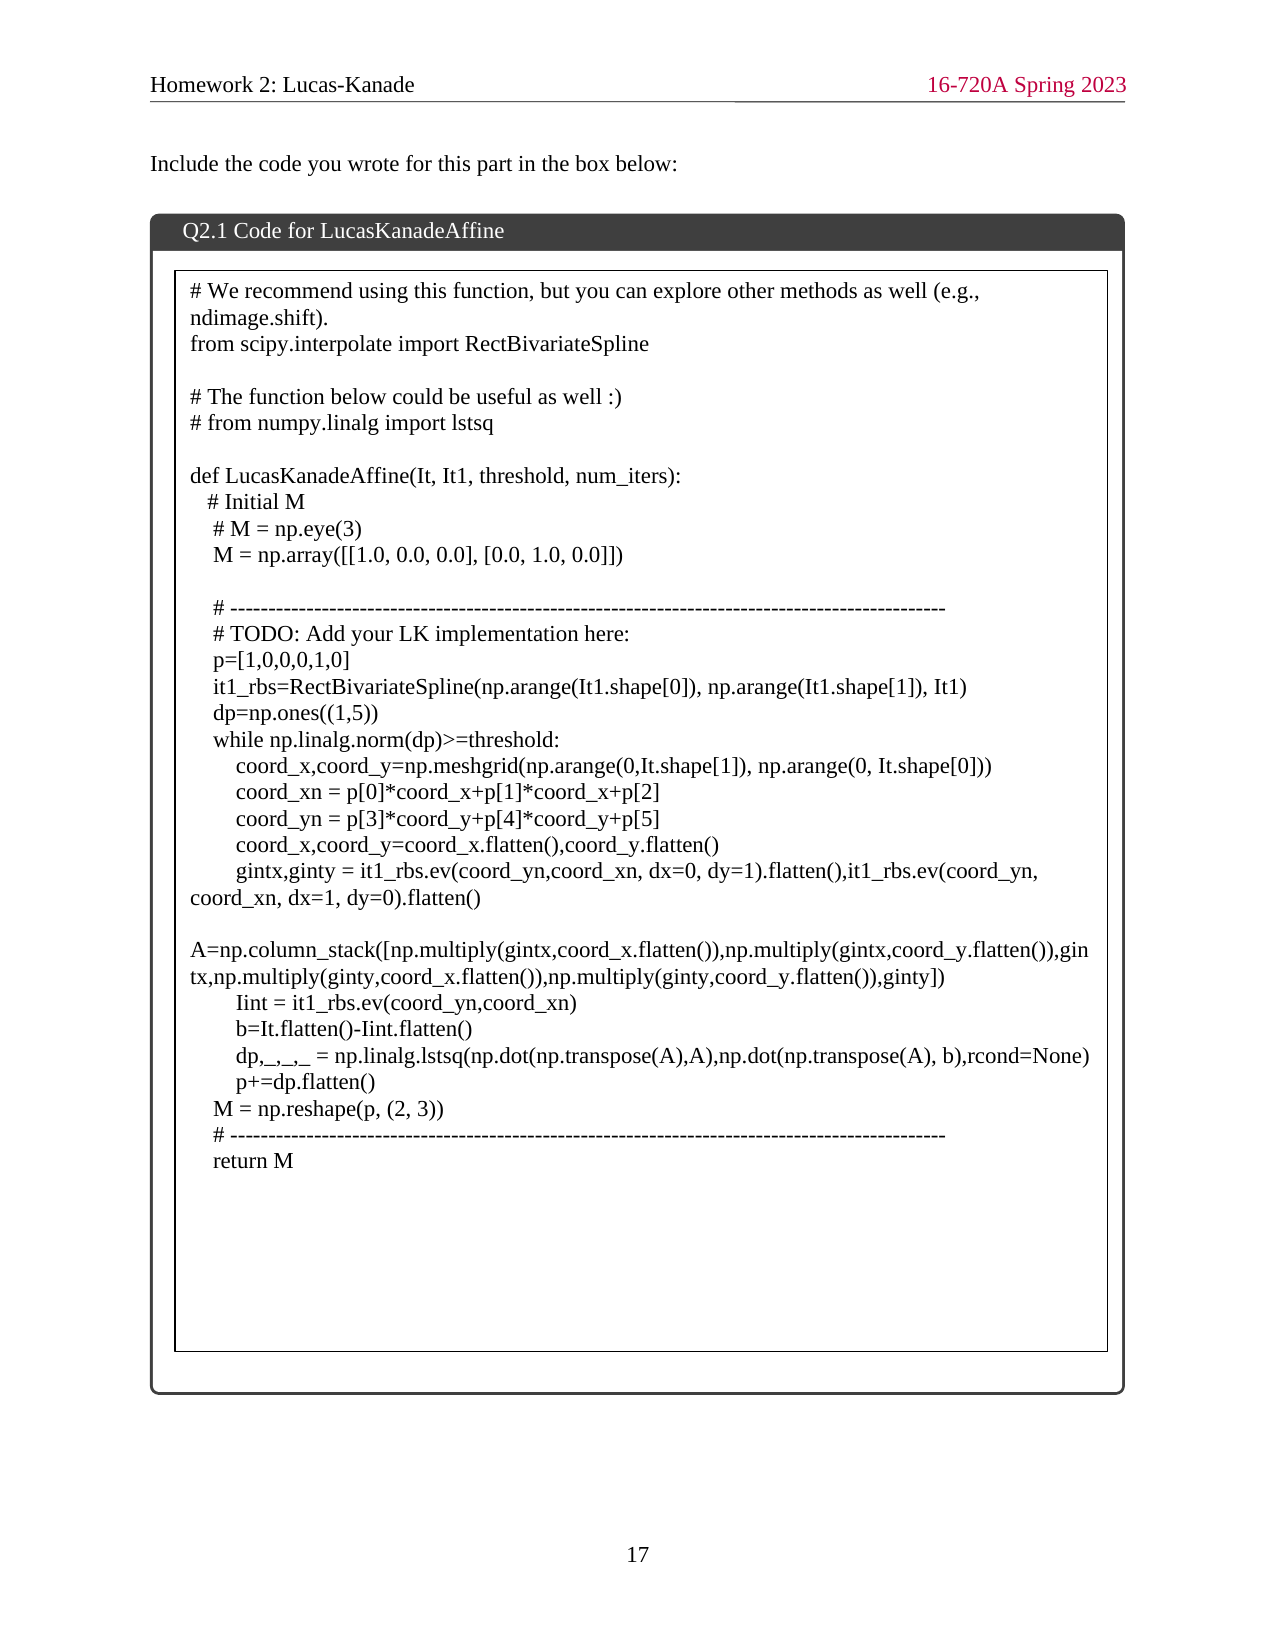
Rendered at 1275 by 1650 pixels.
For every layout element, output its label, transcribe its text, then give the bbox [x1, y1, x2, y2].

text Q2.1 Code for LucasKanadeAffine [182, 217, 1175, 243]
text Include the code you wrote for this part in the box below: [150, 150, 1175, 176]
